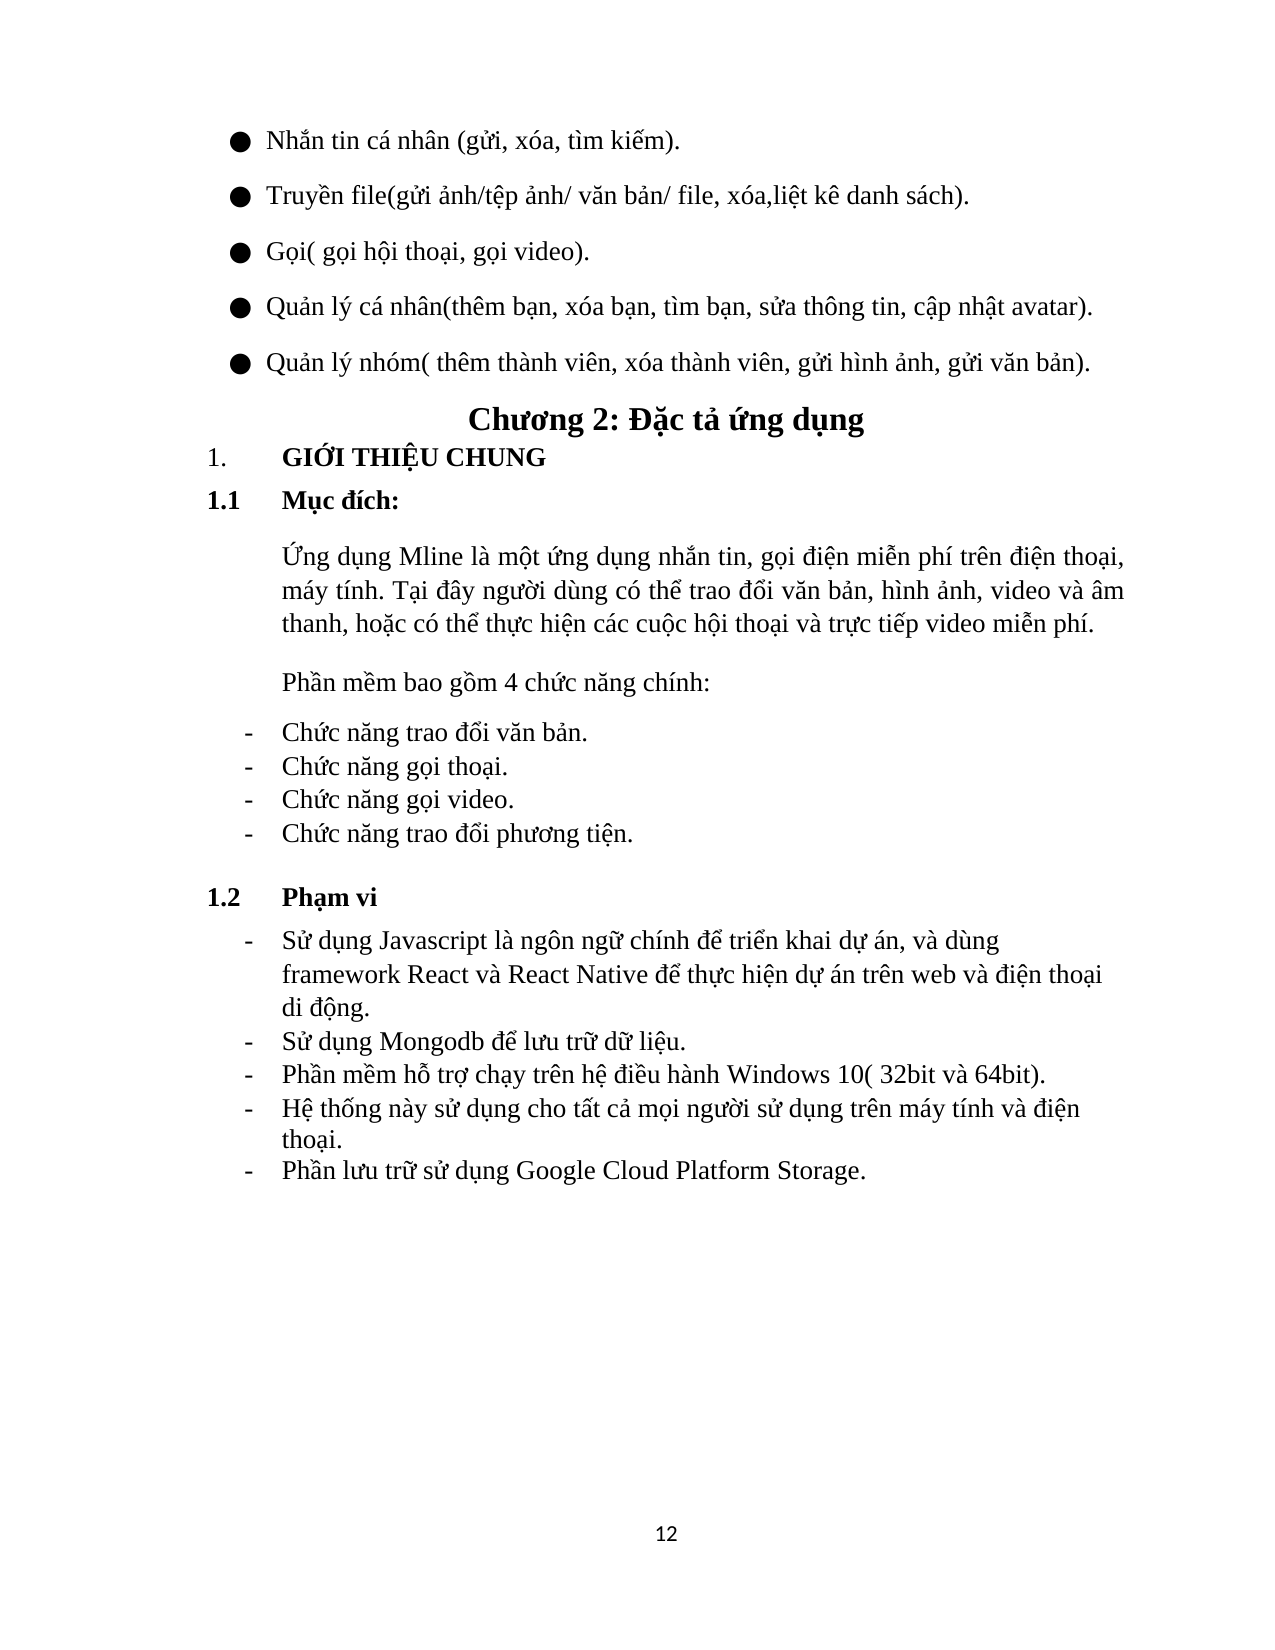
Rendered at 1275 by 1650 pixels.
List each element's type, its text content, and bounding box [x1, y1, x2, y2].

subtitle Phạm vi [207, 881, 1125, 912]
list Phần lưu trữ sử dụng Google Cloud Platform Storage. [244, 1154, 1125, 1186]
list Chức năng trao đổi văn bản. [244, 716, 1125, 747]
list Hệ thống này sử dụng cho tất cả mọi người sử dụng trên máy tính và điện thoại. [244, 1092, 1125, 1154]
list Truyền file(gửi ảnh/tệp ảnh/ văn bản/ file, xóa,liệt kê danh sách). [228, 165, 1125, 220]
text Ứng dụng Mline là một ứng dụng nhắn tin, gọi điện miễn phí trên điện thoại, máy tính. Tại đây người dùng có thể trao đổi văn bản, hình ảnh, video và âm thanh, hoặc có thể thực hiện các cuộc hội thoại và trực tiếp video miễn phí. [282, 540, 1125, 639]
list Chức năng trao đổi phương tiện. [244, 817, 1125, 848]
subtitle Chương 2: Đặc tả ứng dụng [160, 399, 1172, 438]
list Gọi( gọi hội thoại, gọi video). [228, 220, 1125, 276]
list Sử dụng Javascript là ngôn ngữ chính để triển khai dự án, và dùng framework React và React Native để thực hiện dự án trên web và điện thoại di động. [244, 924, 1125, 1023]
list Chức năng gọi video. [244, 783, 1125, 814]
subtitle GIỚI THIỆU CHUNG [207, 441, 1125, 472]
list Nhắn tin cá nhân (gửi, xóa, tìm kiếm). [228, 109, 1125, 165]
list Phần mềm hỗ trợ chạy trên hệ điều hành Windows 10( 32bit và 64bit). [244, 1058, 1125, 1090]
list Quản lý nhóm( thêm thành viên, xóa thành viên, gửi hình ảnh, gửi văn bản). [228, 331, 1125, 387]
list Sử dụng Mongodb để lưu trữ dữ liệu. [244, 1025, 1125, 1056]
subtitle Mục đích: [207, 484, 1125, 515]
text Phần mềm bao gồm 4 chức năng chính: [282, 666, 1125, 697]
list Chức năng gọi thoại. [244, 750, 1125, 781]
list Quản lý cá nhân(thêm bạn, xóa bạn, tìm bạn, sửa thông tin, cập nhật avatar). [228, 276, 1125, 331]
